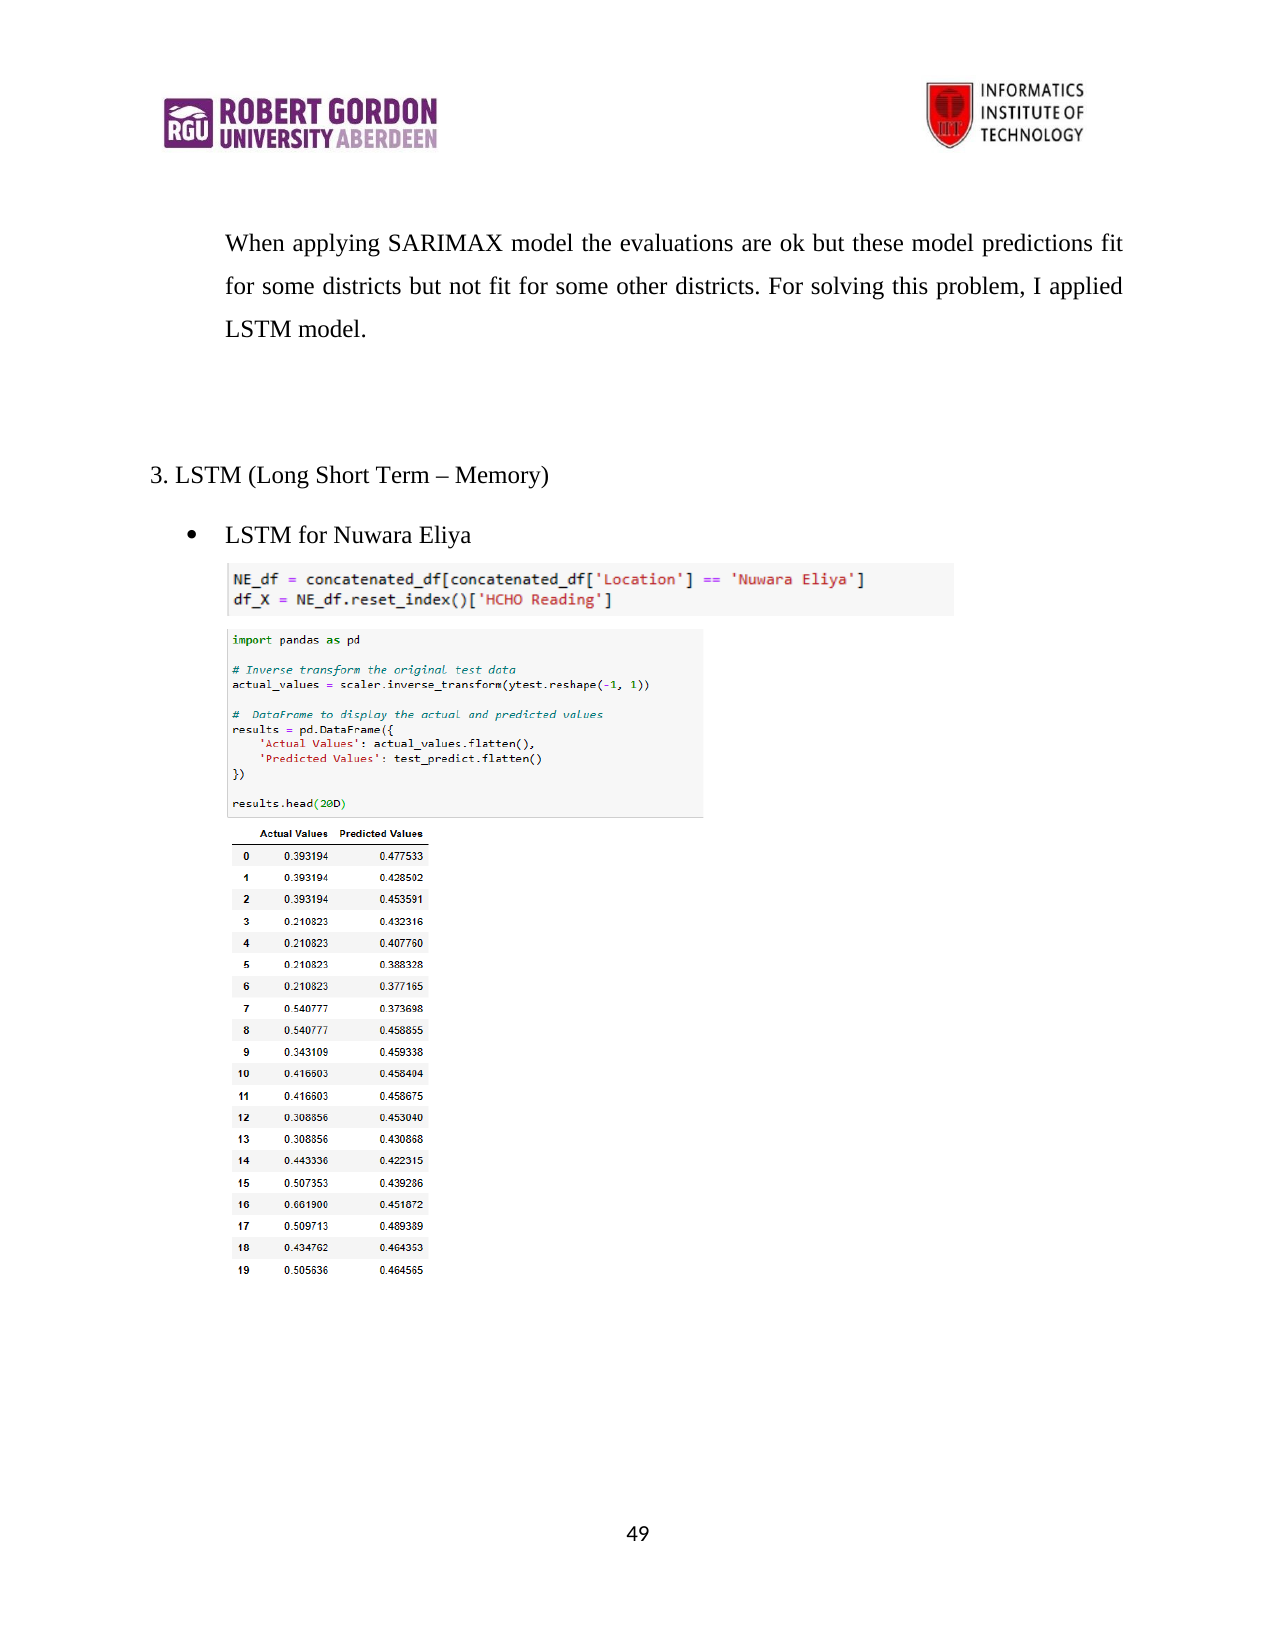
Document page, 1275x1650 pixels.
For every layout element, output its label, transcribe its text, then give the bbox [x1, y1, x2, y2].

text 3. LSTM (Long Short Term – Memory) [150, 460, 1125, 489]
picture [225, 563, 954, 616]
list LSTM for Nuwara Eliya [187, 520, 1125, 549]
picture [161, 91, 439, 153]
picture [225, 629, 704, 1277]
picture [920, 75, 1088, 153]
list When applying SARIMAX model the evaluations are ok but these model predictions fit for some districts but not fit for some other districts. For solving this problem, I applied LSTM model. [225, 228, 1125, 343]
